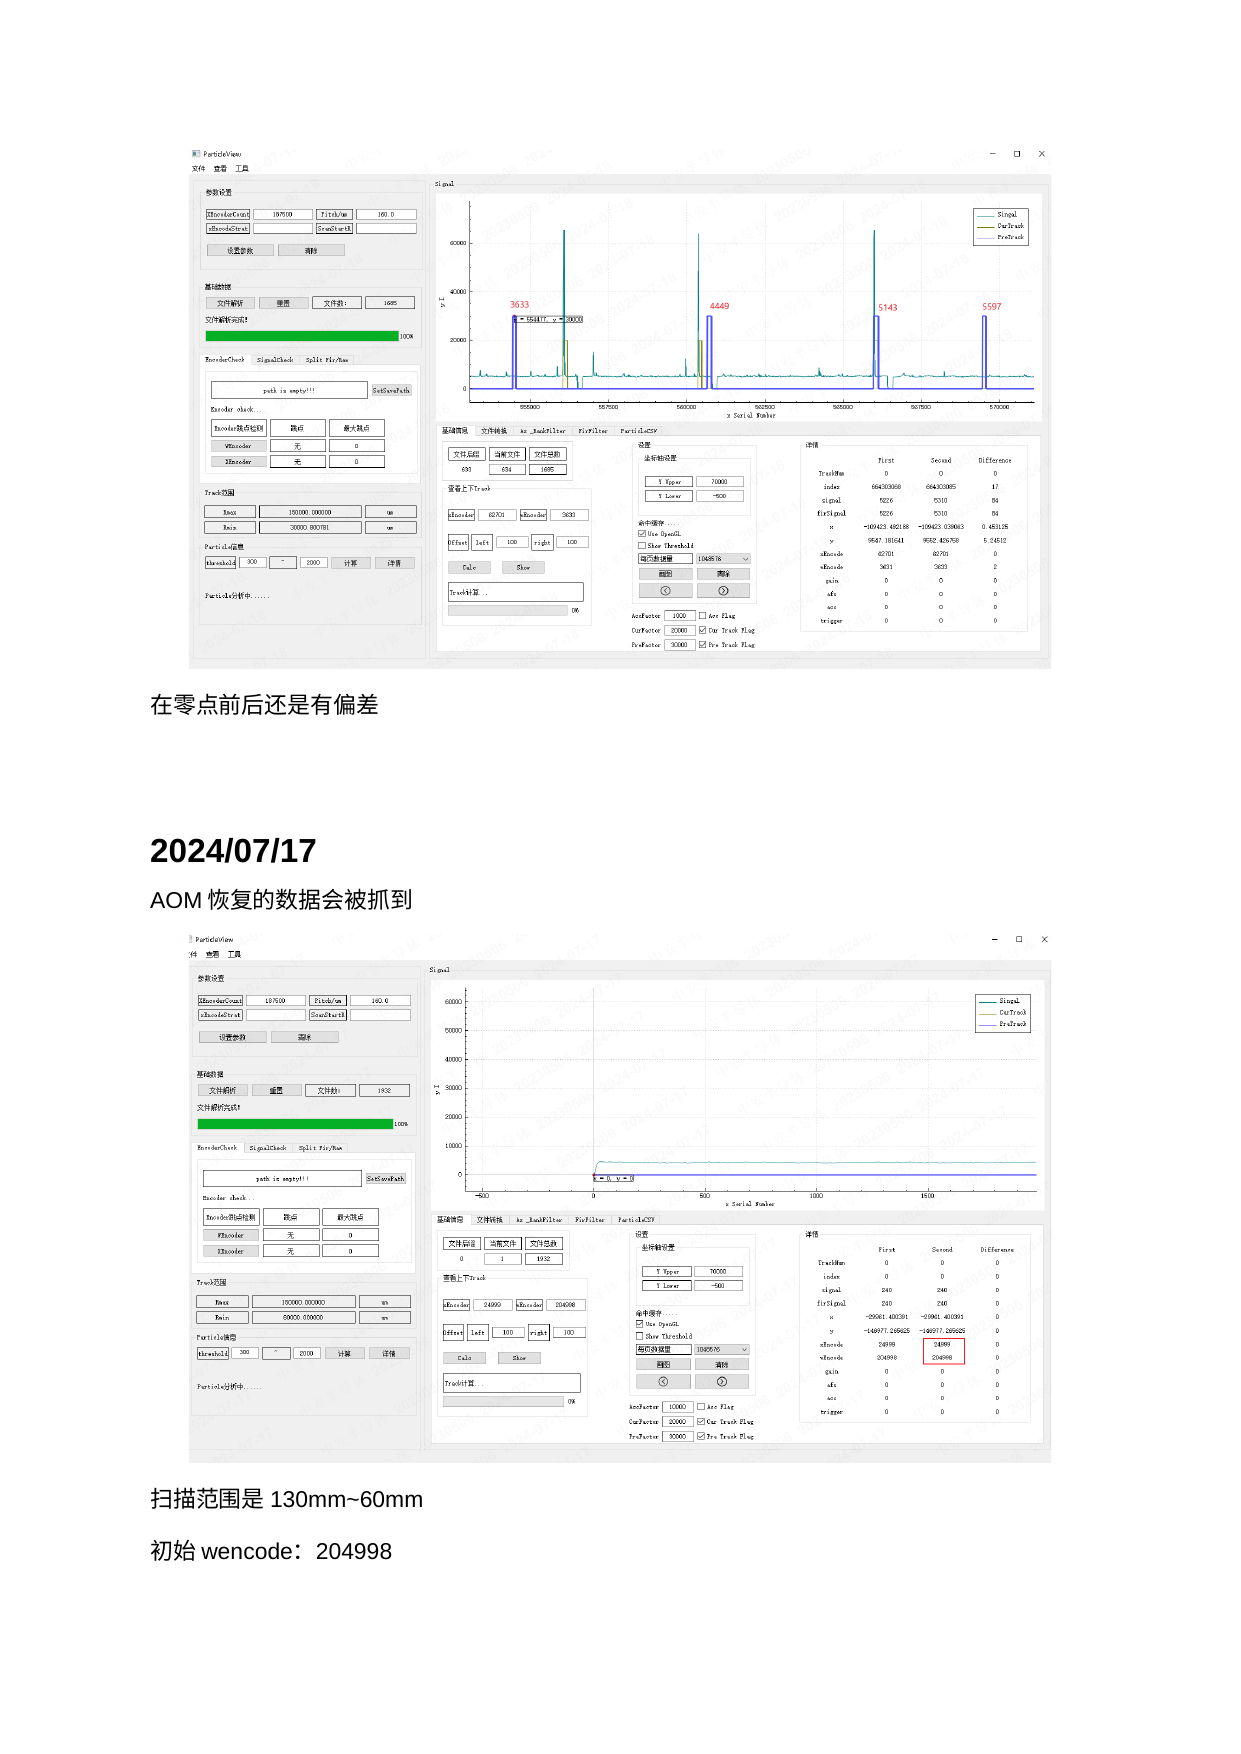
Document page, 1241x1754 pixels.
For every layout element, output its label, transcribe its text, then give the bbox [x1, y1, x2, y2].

text 在零点前后还是有偏差 [150, 687, 1090, 720]
text AOM恢复的数据会被抓到 [150, 882, 1090, 915]
picture [188, 150, 1052, 669]
text 扫描范围是 130mm~60mm [150, 1481, 1090, 1514]
text 初始 wencode：204998 [150, 1533, 1090, 1566]
picture [188, 934, 1052, 1463]
